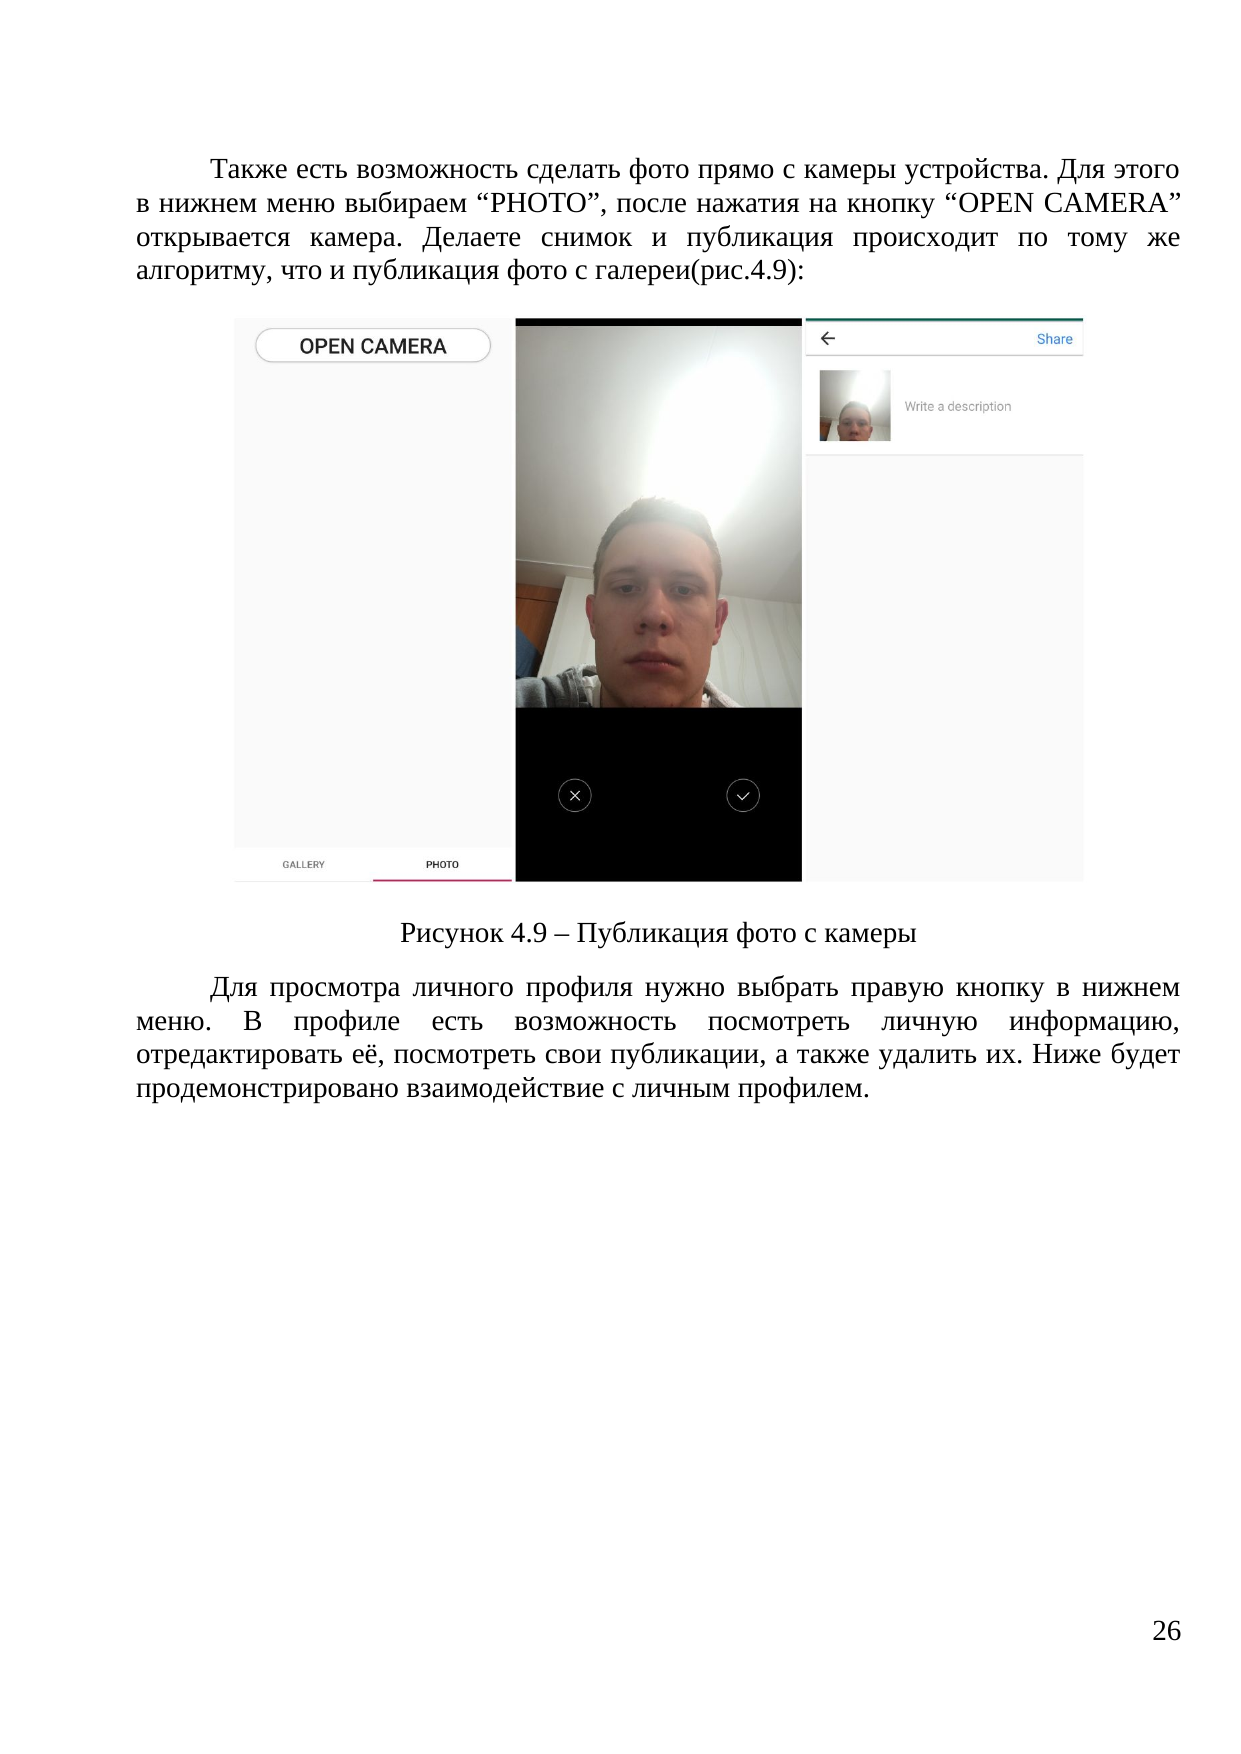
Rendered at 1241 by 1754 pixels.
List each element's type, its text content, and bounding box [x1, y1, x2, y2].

text Рисунок 4.9 – Публикация фото с камеры [136, 915, 1181, 948]
list Для просмотра личного профиля нужно выбрать правую кнопку в нижнем меню. В профиле есть возможность посмотреть личную информацию, отредактировать её, посмотреть свои публикации, а также удалить их. Ниже будет продемонстрировано взаимодействие с личным профилем. [136, 969, 1181, 1103]
picture [230, 315, 1087, 886]
list Также есть возможность сделать фото прямо с камеры устройства. Для этого в нижнем меню выбираем “PHOTO”, после нажатия на кнопку “OPEN CAMERA” открывается камера. Делаете снимок и публикация происходит по тому же алгоритму, что и публикация фото с галереи(рис.4.9): [136, 152, 1181, 286]
